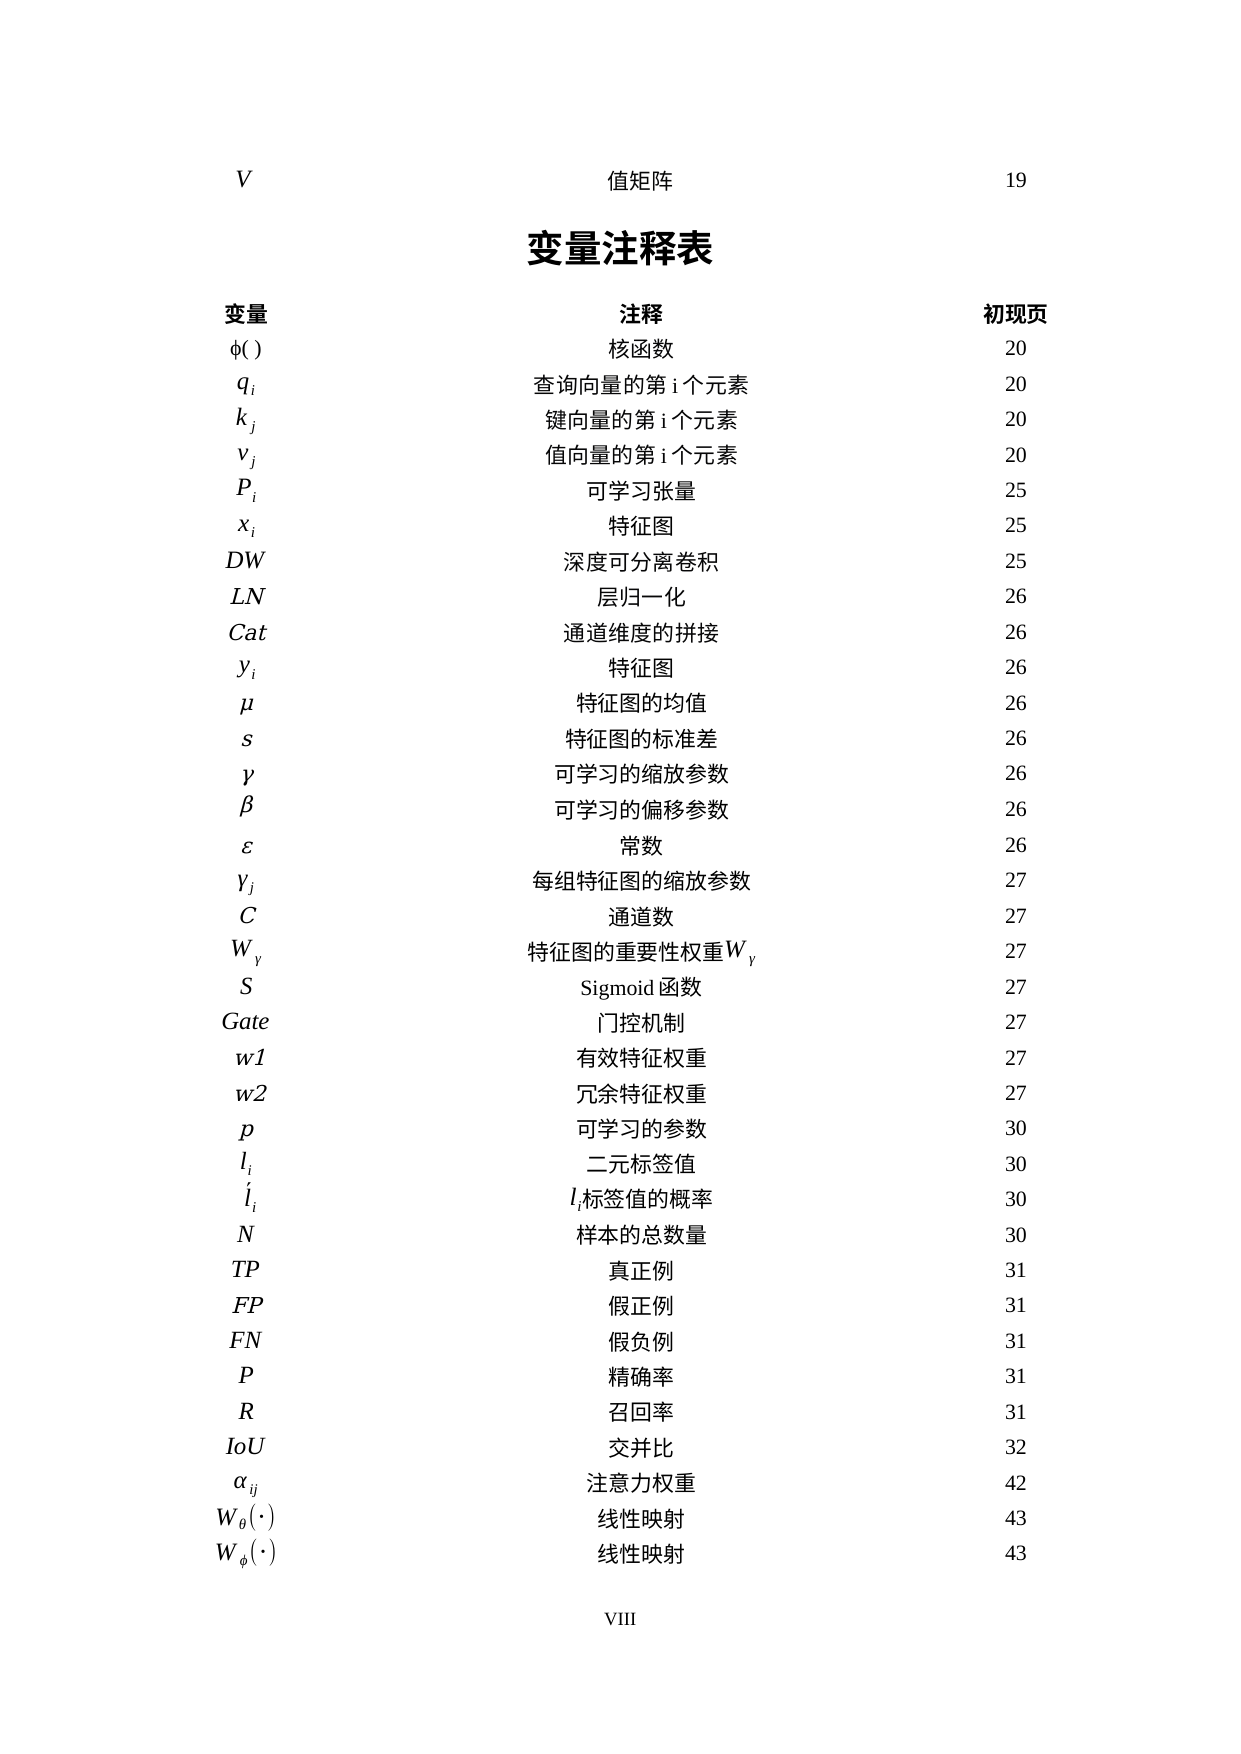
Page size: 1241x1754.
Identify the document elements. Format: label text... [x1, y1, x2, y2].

table_cell 32 [970, 1429, 1062, 1464]
table_cell ε [178, 827, 313, 862]
table_cell 27 [970, 1004, 1062, 1039]
text 变量注释表 [165, 214, 1075, 279]
table_cell 27 [970, 898, 1062, 933]
table_cell 20 [970, 401, 1062, 437]
table_cell [178, 969, 313, 1004]
table_cell [178, 543, 313, 578]
table_cell 二元标签值 [313, 1146, 969, 1181]
table_cell 可学习张量 [313, 472, 969, 507]
table_cell C [178, 898, 313, 933]
table_cell 26 [970, 685, 1062, 720]
table_cell 26 [970, 791, 1062, 827]
table_cell 30 [970, 1181, 1062, 1216]
table_cell 25 [970, 472, 1062, 507]
table_cell 43 [970, 1535, 1062, 1571]
table_cell ϕ( ) [178, 330, 313, 366]
table_cell 20 [970, 366, 1062, 401]
table_cell 有效特征权重 [313, 1039, 969, 1075]
table_cell 线性映射 [313, 1500, 969, 1535]
table_cell 门控机制 [313, 1004, 969, 1039]
table_cell 26 [970, 578, 1062, 614]
table_cell [178, 437, 313, 472]
table_cell 27 [970, 969, 1062, 1004]
table_cell 假正例 [313, 1287, 969, 1323]
table_cell [178, 1535, 313, 1571]
table_cell 43 [970, 1500, 1062, 1535]
table_cell [178, 1146, 313, 1181]
table_cell 26 [970, 827, 1062, 862]
table_cell 可学习的参数 [313, 1110, 969, 1146]
table_cell γ [178, 755, 313, 791]
table_cell [178, 1323, 313, 1358]
table_cell FP [178, 1287, 313, 1323]
table_cell 31 [970, 1394, 1062, 1429]
table_cell 冗余特征权重 [313, 1075, 969, 1110]
table_cell 27 [970, 933, 1062, 968]
table_cell 26 [970, 649, 1062, 684]
table_cell 26 [970, 614, 1062, 649]
table_cell 交并比 [313, 1429, 969, 1464]
table_cell Cat [178, 614, 313, 649]
table_cell 值向量的第i个元素 [313, 437, 969, 472]
table_cell 值矩阵 [311, 162, 969, 197]
table_cell 深度可分离卷积 [313, 543, 969, 578]
table_header 注释 [313, 295, 969, 330]
table_cell [178, 472, 313, 507]
table_cell 30 [970, 1216, 1062, 1252]
table_cell 键向量的第i个元素 [313, 401, 969, 437]
table_cell 30 [970, 1146, 1062, 1181]
table_cell [178, 1394, 313, 1429]
table_cell [178, 1181, 313, 1216]
table_cell 核函数 [313, 330, 969, 366]
table_cell 27 [970, 862, 1062, 898]
table_cell 26 [970, 720, 1062, 755]
table_cell p [178, 1110, 313, 1146]
table_header 初现页 [970, 295, 1062, 330]
table_cell 26 [970, 755, 1062, 791]
table_cell 可学习的缩放参数 [313, 755, 969, 791]
table_cell 27 [970, 1039, 1062, 1075]
table_cell μ [178, 685, 313, 720]
table_cell 查询向量的第i个元素 [313, 366, 969, 401]
table_cell 20 [970, 437, 1062, 472]
table_cell [178, 1429, 313, 1464]
table_cell 通道维度的拼接 [313, 614, 969, 649]
table_cell [178, 933, 313, 968]
table_cell 31 [970, 1287, 1062, 1323]
table_cell [178, 162, 311, 197]
table_cell [178, 1500, 313, 1535]
table_cell 线性映射 [313, 1535, 969, 1571]
table_cell 真正例 [313, 1252, 969, 1287]
table_cell 标签值的概率 [313, 1181, 969, 1216]
table_cell 特征图的重要性权重 [313, 933, 969, 968]
table_cell w1 [178, 1039, 313, 1075]
table_cell 27 [970, 1075, 1062, 1110]
table_cell 25 [970, 543, 1062, 578]
table_cell 注意力权重 [313, 1464, 969, 1500]
table_cell [178, 1358, 313, 1393]
table_cell 每组特征图的缩放参数 [313, 862, 969, 898]
table_cell 特征图 [313, 508, 969, 543]
table_cell 31 [970, 1252, 1062, 1287]
table_cell 20 [970, 330, 1062, 366]
table_cell 假负例 [313, 1323, 969, 1358]
table_cell [178, 366, 313, 401]
table_cell 特征图的均值 [313, 685, 969, 720]
table_cell 样本的总数量 [313, 1216, 969, 1252]
table_cell 25 [970, 508, 1062, 543]
table_cell [178, 1464, 313, 1500]
table_cell 特征图 [313, 649, 969, 684]
table_cell 召回率 [313, 1394, 969, 1429]
table_cell 42 [970, 1464, 1062, 1500]
table_cell [178, 1216, 313, 1252]
table_cell Sigmoid函数 [313, 969, 969, 1004]
table_cell 31 [970, 1323, 1062, 1358]
table_cell 特征图的标准差 [313, 720, 969, 755]
table_cell [178, 1252, 313, 1287]
table_cell 31 [970, 1358, 1062, 1393]
table_cell 通道数 [313, 898, 969, 933]
table_header 变量 [178, 295, 313, 330]
table_cell 层归一化 [313, 578, 969, 614]
table_cell [178, 649, 313, 684]
table_cell [178, 862, 313, 898]
table_cell w2 [178, 1075, 313, 1110]
table_cell 精确率 [313, 1358, 969, 1393]
table_cell [178, 401, 313, 437]
table_cell 常数 [313, 827, 969, 862]
table_cell 30 [970, 1110, 1062, 1146]
table_cell [178, 1004, 313, 1039]
table_cell s [178, 720, 313, 755]
table_cell β [178, 791, 313, 827]
table_cell LN [178, 578, 313, 614]
table_cell [178, 508, 313, 543]
table_cell 19 [970, 162, 1062, 197]
table_cell 可学习的偏移参数 [313, 791, 969, 827]
